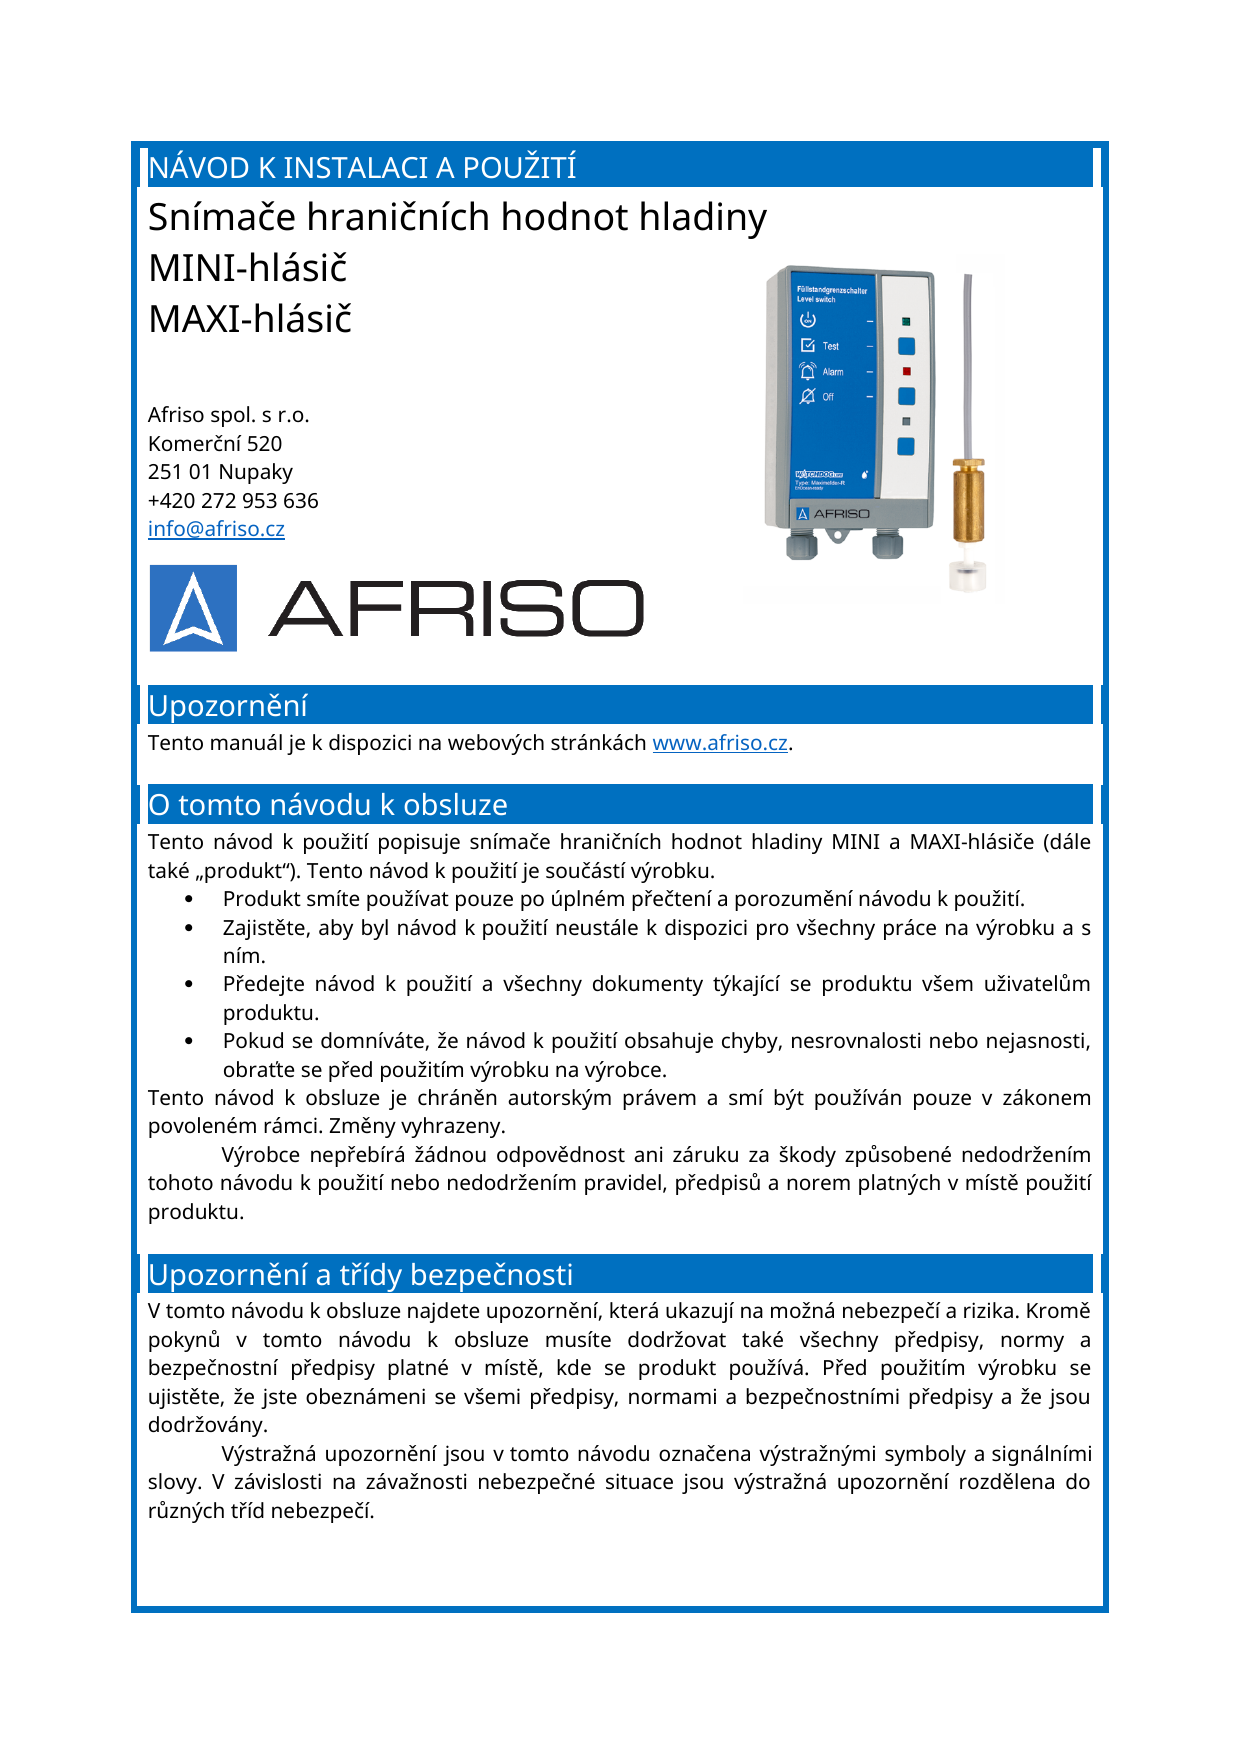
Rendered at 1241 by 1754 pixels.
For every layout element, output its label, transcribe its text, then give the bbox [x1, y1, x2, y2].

text MINI-hlásič [148, 241, 1093, 292]
text MAXI-hlásič [148, 292, 1093, 343]
text Výstražná upozornění jsou v tomto návodu označena výstražnými symboly a signálními slovy. V závislosti na závažnosti nebezpečné situace jsou výstražná upozornění rozdělena do různých tříd nebezpečí. [148, 1439, 1093, 1524]
text +420 272 953 636 [148, 486, 1093, 514]
text Upozornění [148, 685, 1093, 724]
text 251 01 Nupaky [148, 457, 1093, 486]
text Tento manuál je k dispozici na webových stránkách www.afriso.cz. [148, 728, 1093, 756]
list Zajistěte, aby byl návod k použití neustále k dispozici pro všechny práce na výrobku a s ním. [185, 913, 1093, 969]
text V tomto návodu k obsluze najdete upozornění, která ukazují na možná nebezpečí a rizika. Kromě pokynů v tomto návodu k obsluze musíte dodržovat také všechny předpisy, normy a bezpečnostní předpisy platné v místě, kde se produkt používá. Před použitím výrobku se ujistěte, že jste obeznámeni se všemi předpisy, normami a bezpečnostními předpisy a že jsou dodržovány. [148, 1297, 1093, 1439]
picture [743, 343, 1005, 400]
text Snímače hraničních hodnot hladiny [148, 190, 1093, 241]
list Předejte návod k použití a všechny dokumenty týkající se produktu všem uživatelům produktu. [185, 969, 1093, 1026]
list Pokud se domníváte, že návod k použití obsahuje chyby, nesrovnalosti nebo nejasnosti, obraťte se před použitím výrobku na výrobce. [185, 1026, 1093, 1083]
text info@afriso.cz [148, 514, 1093, 543]
text Tento návod k použití popisuje snímače hraničních hodnot hladiny MINI a MAXI-hlásiče (dále také „produkt“). Tento návod k použití je součástí výrobku. [148, 827, 1093, 884]
text Afriso spol. s r.o. [148, 400, 1093, 429]
picture [147, 562, 646, 654]
list Produkt smíte používat pouze po úplném přečtení a porozumění návodu k použití. [185, 884, 1093, 913]
picture [743, 543, 1005, 604]
text Upozornění a třídy bezpečnosti [148, 1254, 1093, 1293]
text Komerční 520 [148, 429, 1093, 457]
text O tomto návodu k obsluze [148, 784, 1093, 824]
text Tento návod k obsluze je chráněn autorským právem a smí být používán pouze v zákonem povoleném rámci. Změny vyhrazeny. [148, 1083, 1093, 1140]
text Výrobce nepřebírá žádnou odpovědnost ani záruku za škody způsobené nedodržením tohoto návodu k použití nebo nedodržením pravidel, předpisů a norem platných v místě použití produktu. [148, 1140, 1093, 1225]
text NÁVOD K INSTALACI A POUŽITÍ [148, 148, 1093, 187]
